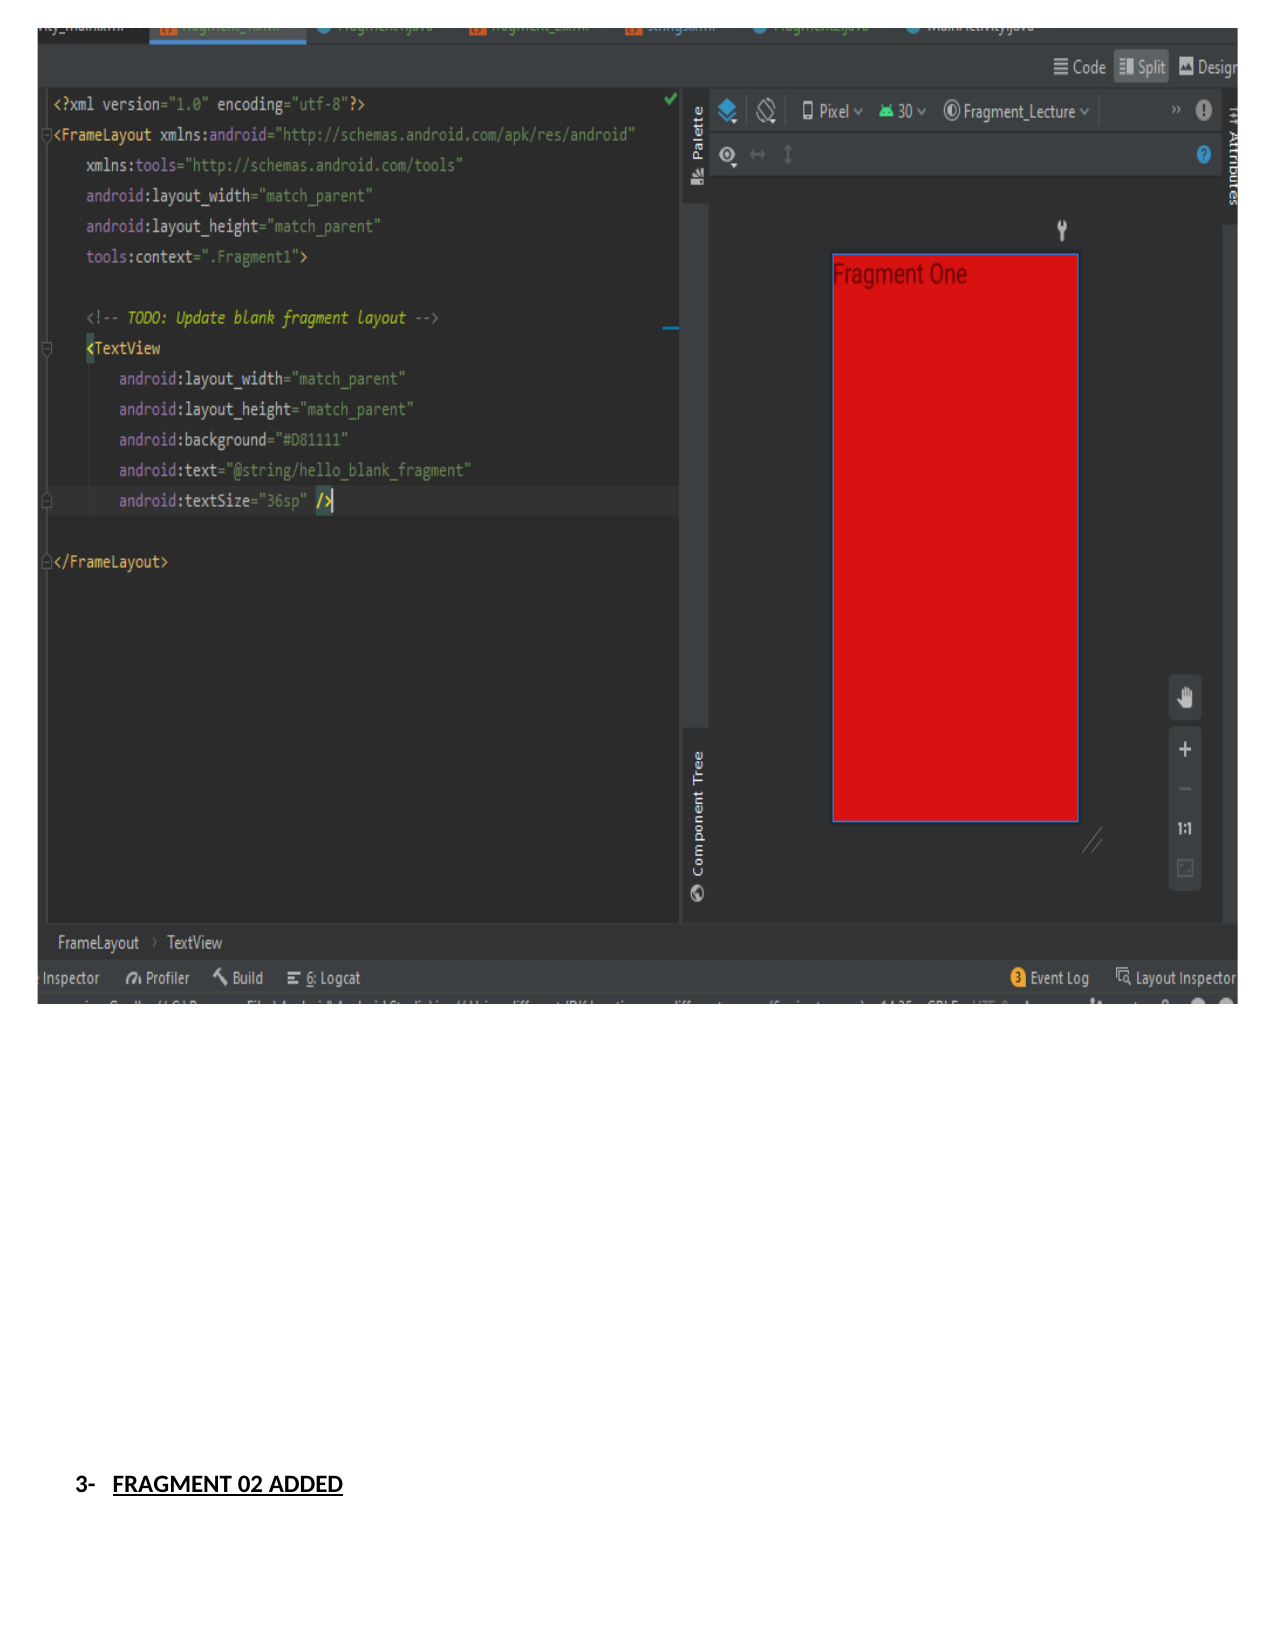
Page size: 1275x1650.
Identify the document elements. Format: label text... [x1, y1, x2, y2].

picture [37, 28, 1238, 1004]
list FRAGMENT 02 ADDED [75, 1468, 1237, 1499]
